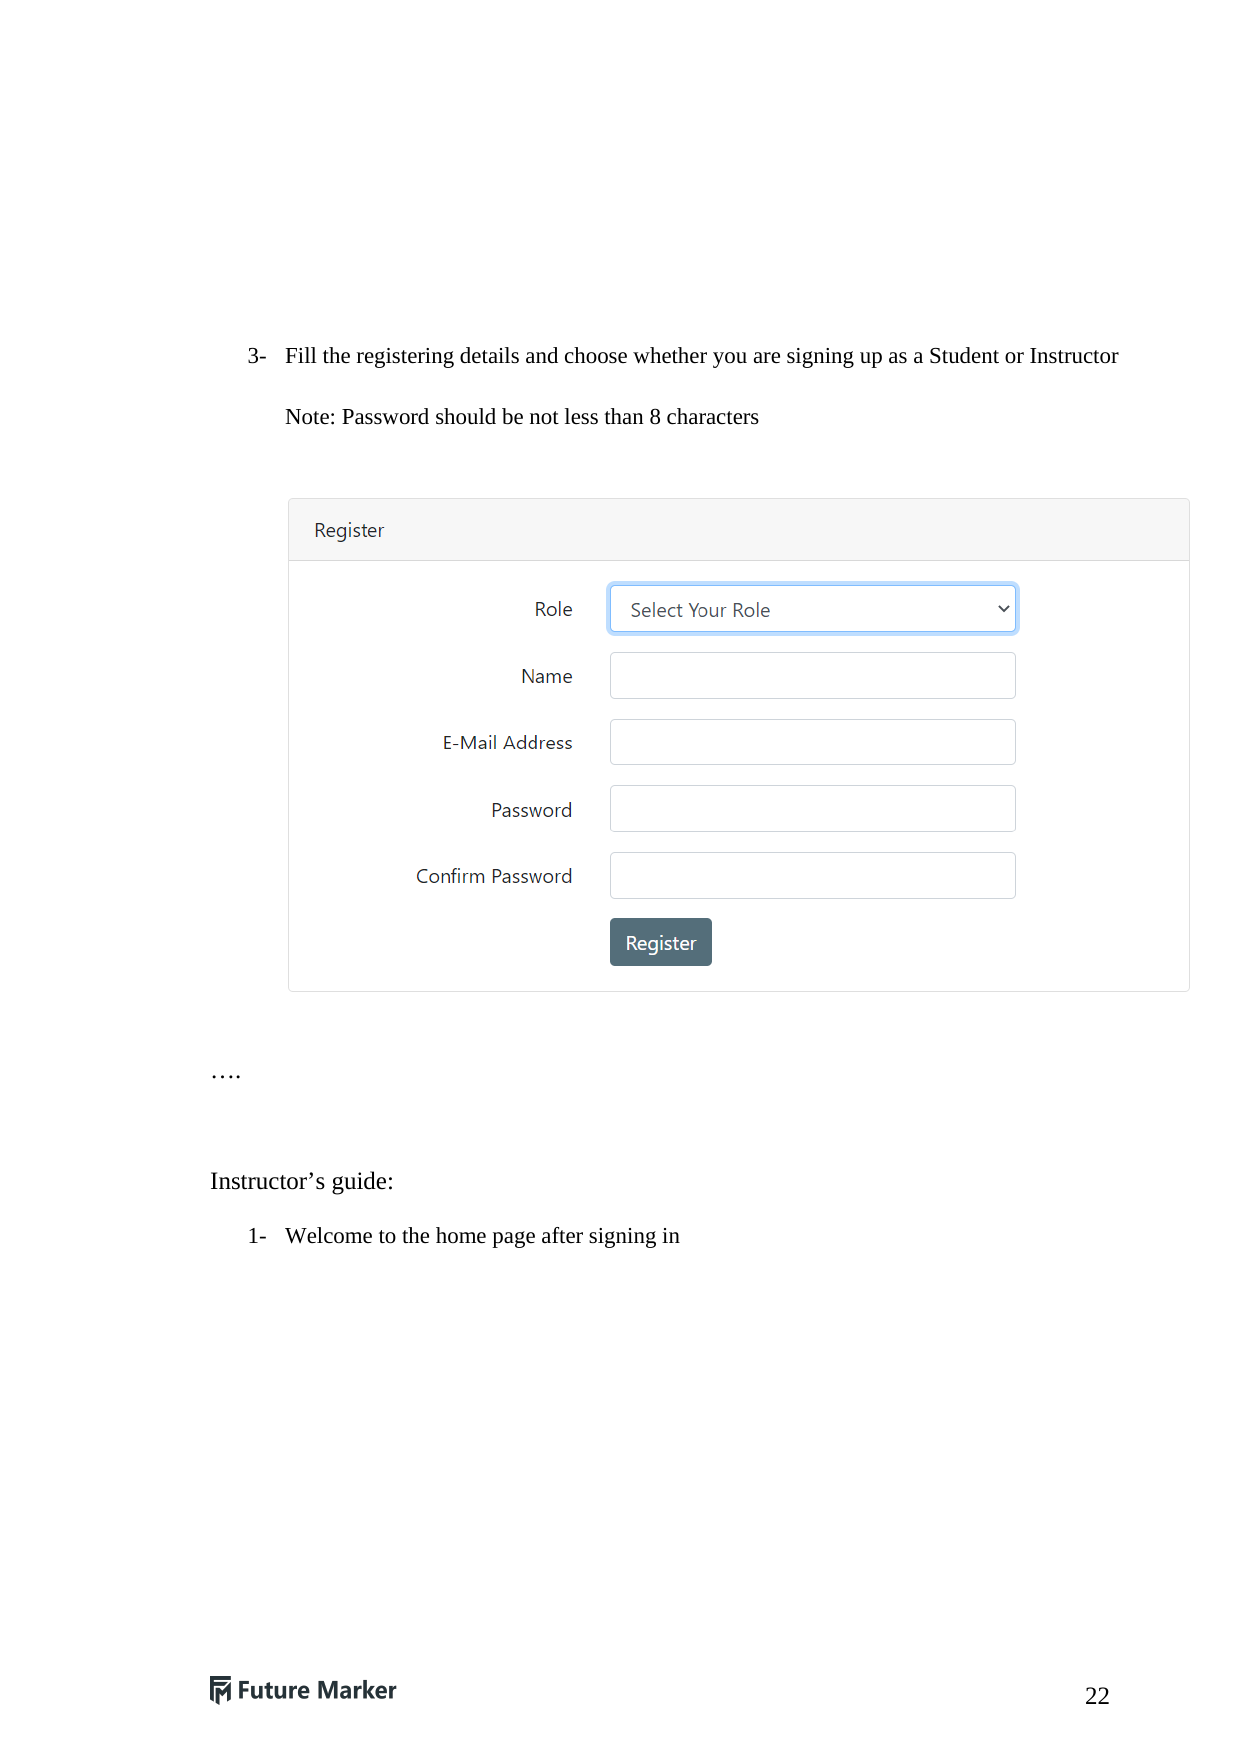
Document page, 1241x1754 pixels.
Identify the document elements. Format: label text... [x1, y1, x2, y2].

list Note: Password should be not less than 8 characters [285, 403, 1120, 429]
list Welcome to the home page after signing in [247, 1222, 1120, 1248]
picture [210, 1676, 397, 1705]
picture [285, 493, 1196, 1000]
text …. [210, 1055, 1120, 1084]
text Instructor’s guide: [210, 1166, 1120, 1195]
list Fill the registering details and choose whether you are signing up as a Student or Instructor [247, 342, 1120, 369]
